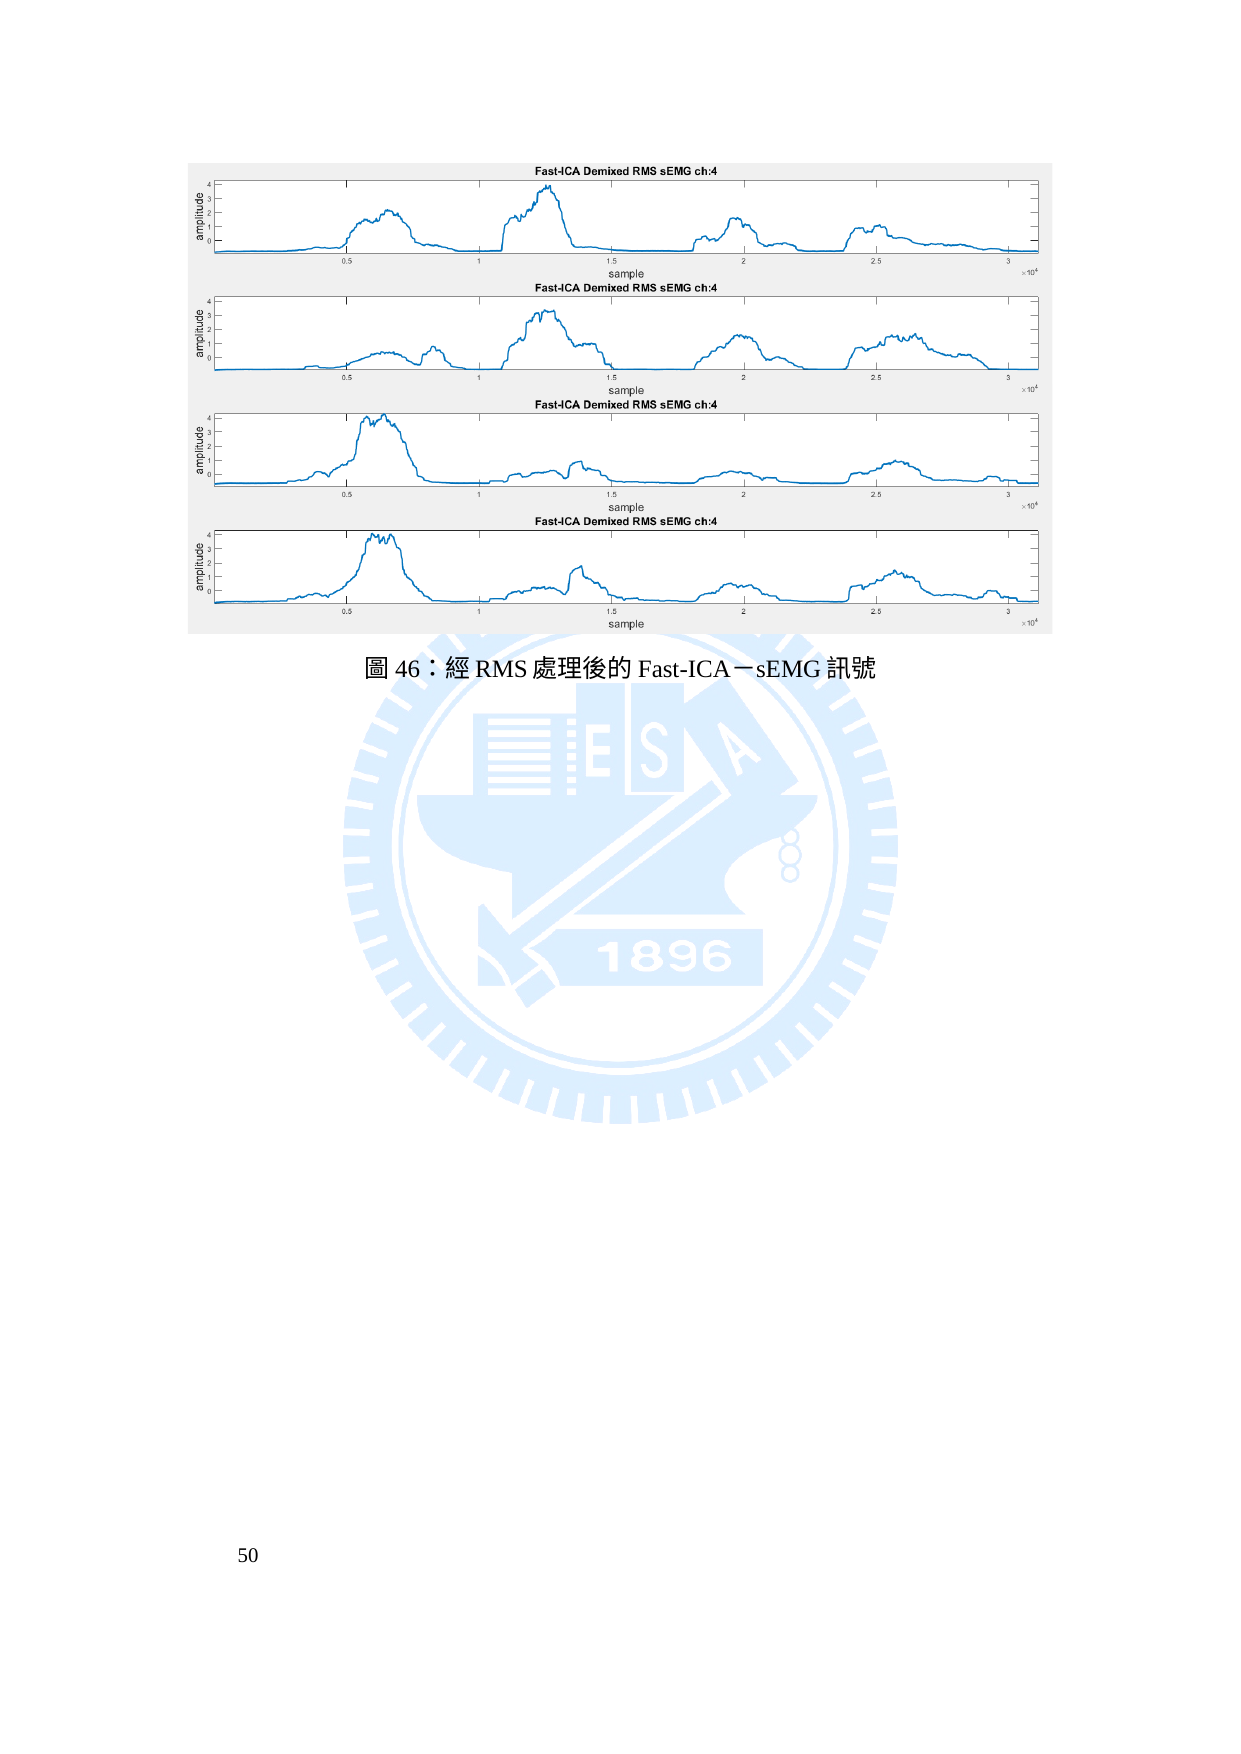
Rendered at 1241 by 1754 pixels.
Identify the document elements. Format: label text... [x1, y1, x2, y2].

picture [187, 163, 1053, 634]
